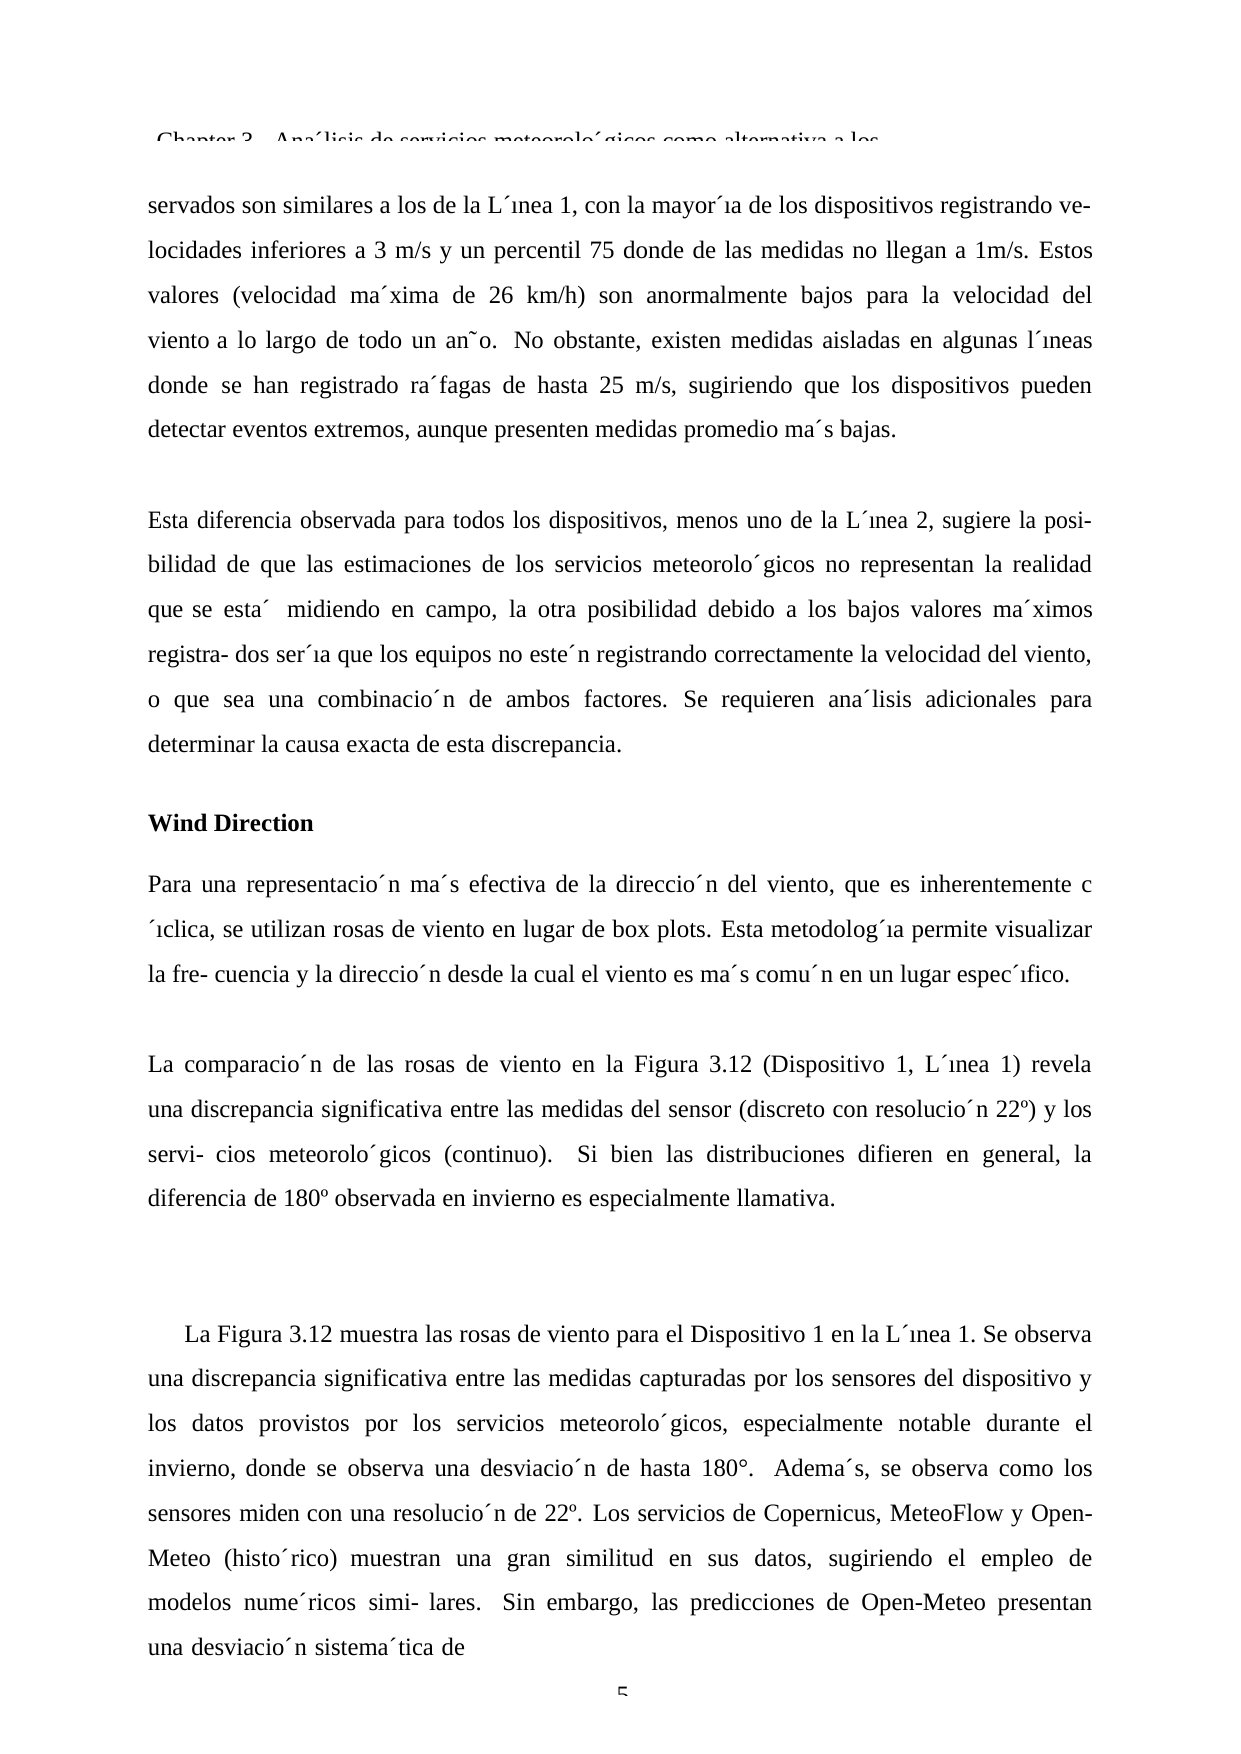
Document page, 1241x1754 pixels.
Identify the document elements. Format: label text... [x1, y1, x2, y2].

text La Figura 3.12 muestra las rosas de viento para el Dispositivo 1 en la L´ınea 1. Se observa una discrepancia significativa entre las medidas capturadas por los sensores del dispositivo y los datos provistos por los servicios meteorolo´gicos, especialmente notable durante el invierno, donde se observa una desviacio´n de hasta 180°. Adema´s, se observa como los sensores miden con una resolucio´n de 22º. Los servicios de Copernicus, MeteoFlow y Open-Meteo (histo´rico) muestran una gran similitud en sus datos, sugiriendo el empleo de modelos nume´ricos simi- lares. Sin embargo, las predicciones de Open-Meteo presentan una desviacio´n sistema´tica de [148, 1319, 1093, 1661]
subtitle Wind Direction [148, 808, 1240, 837]
text Esta diferencia observada para todos los dispositivos, menos uno de la L´ınea 2, sugiere la posi- bilidad de que las estimaciones de los servicios meteorolo´gicos no representan la realidad que se esta´ midiendo en campo, la otra posibilidad debido a los bajos valores ma´ximos registra- dos ser´ıa que los equipos no este´n registrando correctamente la velocidad del viento, o que sea una combinacio´n de ambos factores. Se requieren ana´lisis adicionales para determinar la causa exacta de esta discrepancia. [148, 505, 1093, 757]
text Para una representacio´n ma´s efectiva de la direccio´n del viento, que es inherentemente c´ıclica, se utilizan rosas de viento en lugar de box plots. Esta metodolog´ıa permite visualizar la fre- cuencia y la direccio´n desde la cual el viento es ma´s comu´n en un lugar espec´ıfico. [148, 869, 1093, 988]
text servados son similares a los de la L´ınea 1, con la mayor´ıa de los dispositivos registrando ve- locidades inferiores a 3 m/s y un percentil 75 donde de las medidas no llegan a 1m/s. Estos valores (velocidad ma´xima de 26 km/h) son anormalmente bajos para la velocidad del viento a lo largo de todo un an˜o. No obstante, existen medidas aisladas en algunas l´ıneas donde se han registrado ra´fagas de hasta 25 m/s, sugiriendo que los dispositivos pueden detectar eventos extremos, aunque presenten medidas promedio ma´s bajas. [148, 191, 1093, 443]
text La comparacio´n de las rosas de viento en la Figura 3.12 (Dispositivo 1, L´ınea 1) revela una discrepancia significativa entre las medidas del sensor (discreto con resolucio´n 22º) y los servi- cios meteorolo´gicos (continuo). Si bien las distribuciones difieren en general, la diferencia de 180º observada en invierno es especialmente llamativa. [148, 1049, 1093, 1212]
